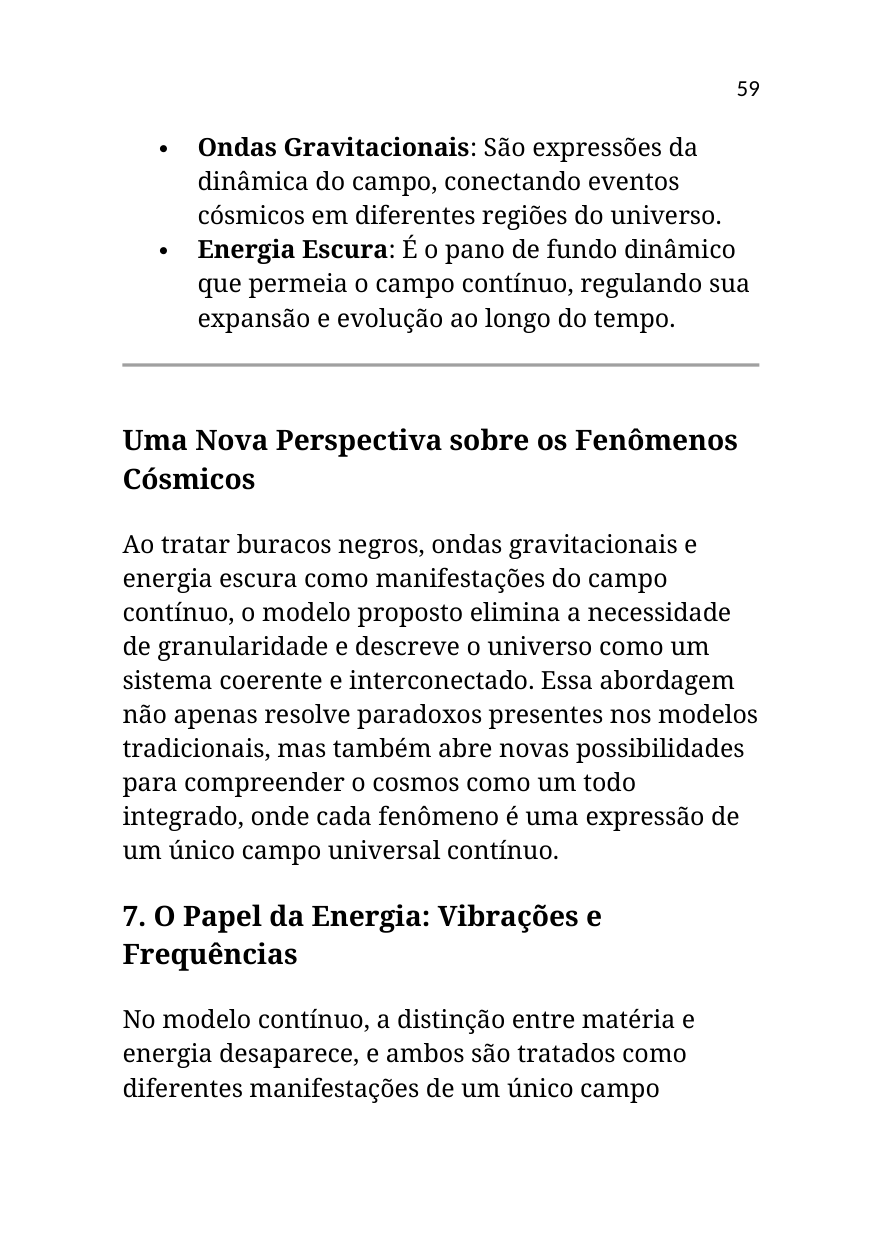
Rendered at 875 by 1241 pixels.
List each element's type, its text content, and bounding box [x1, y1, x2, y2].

list Energia Escura: É o pano de fundo dinâmico que permeia o campo contínuo, regulando sua expansão e evolução ao longo do tempo. [160, 232, 759, 334]
list Ondas Gravitacionais: São expressões da dinâmica do campo, conectando eventos cósmicos em diferentes regiões do universo. [160, 130, 759, 232]
text Uma Nova Perspectiva sobre os Fenômenos Cósmicos [122, 421, 759, 497]
text 7. O Papel da Energia: Vibrações e Frequências [122, 896, 759, 973]
text Ao tratar buracos negros, ondas gravitacionais e energia escura como manifestações do campo contínuo, o modelo proposto elimina a necessidade de granularidade e descreve o universo como um sistema coerente e interconectado. Essa abordagem não apenas resolve paradoxos presentes nos modelos tradicionais, mas também abre novas possibilidades para compreender o cosmos como um todo integrado, onde cada fenômeno é uma expressão de um único campo universal contínuo. [122, 526, 759, 867]
